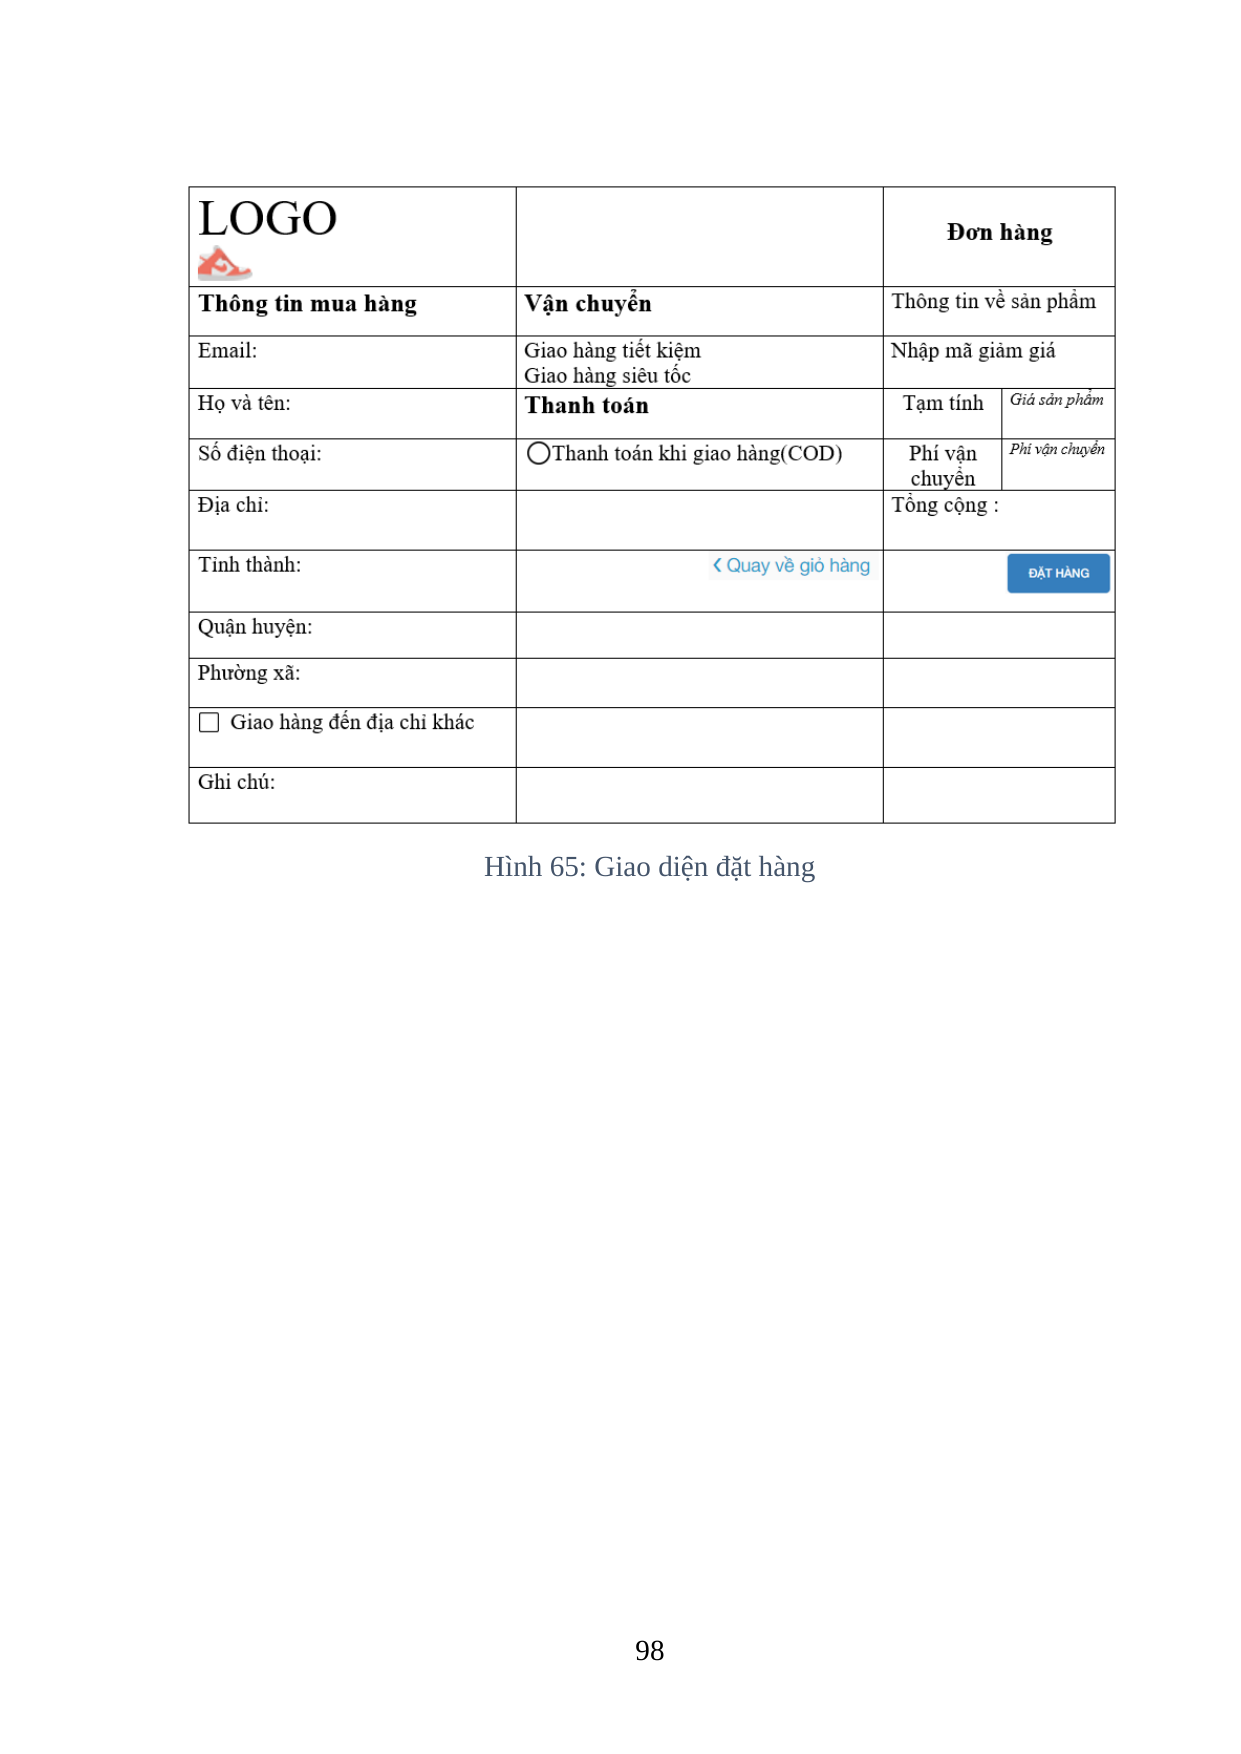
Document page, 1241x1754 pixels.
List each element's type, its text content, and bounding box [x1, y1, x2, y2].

picture [177, 178, 1123, 831]
text Hình 65: Giao diện đặt hàng [177, 849, 1122, 883]
